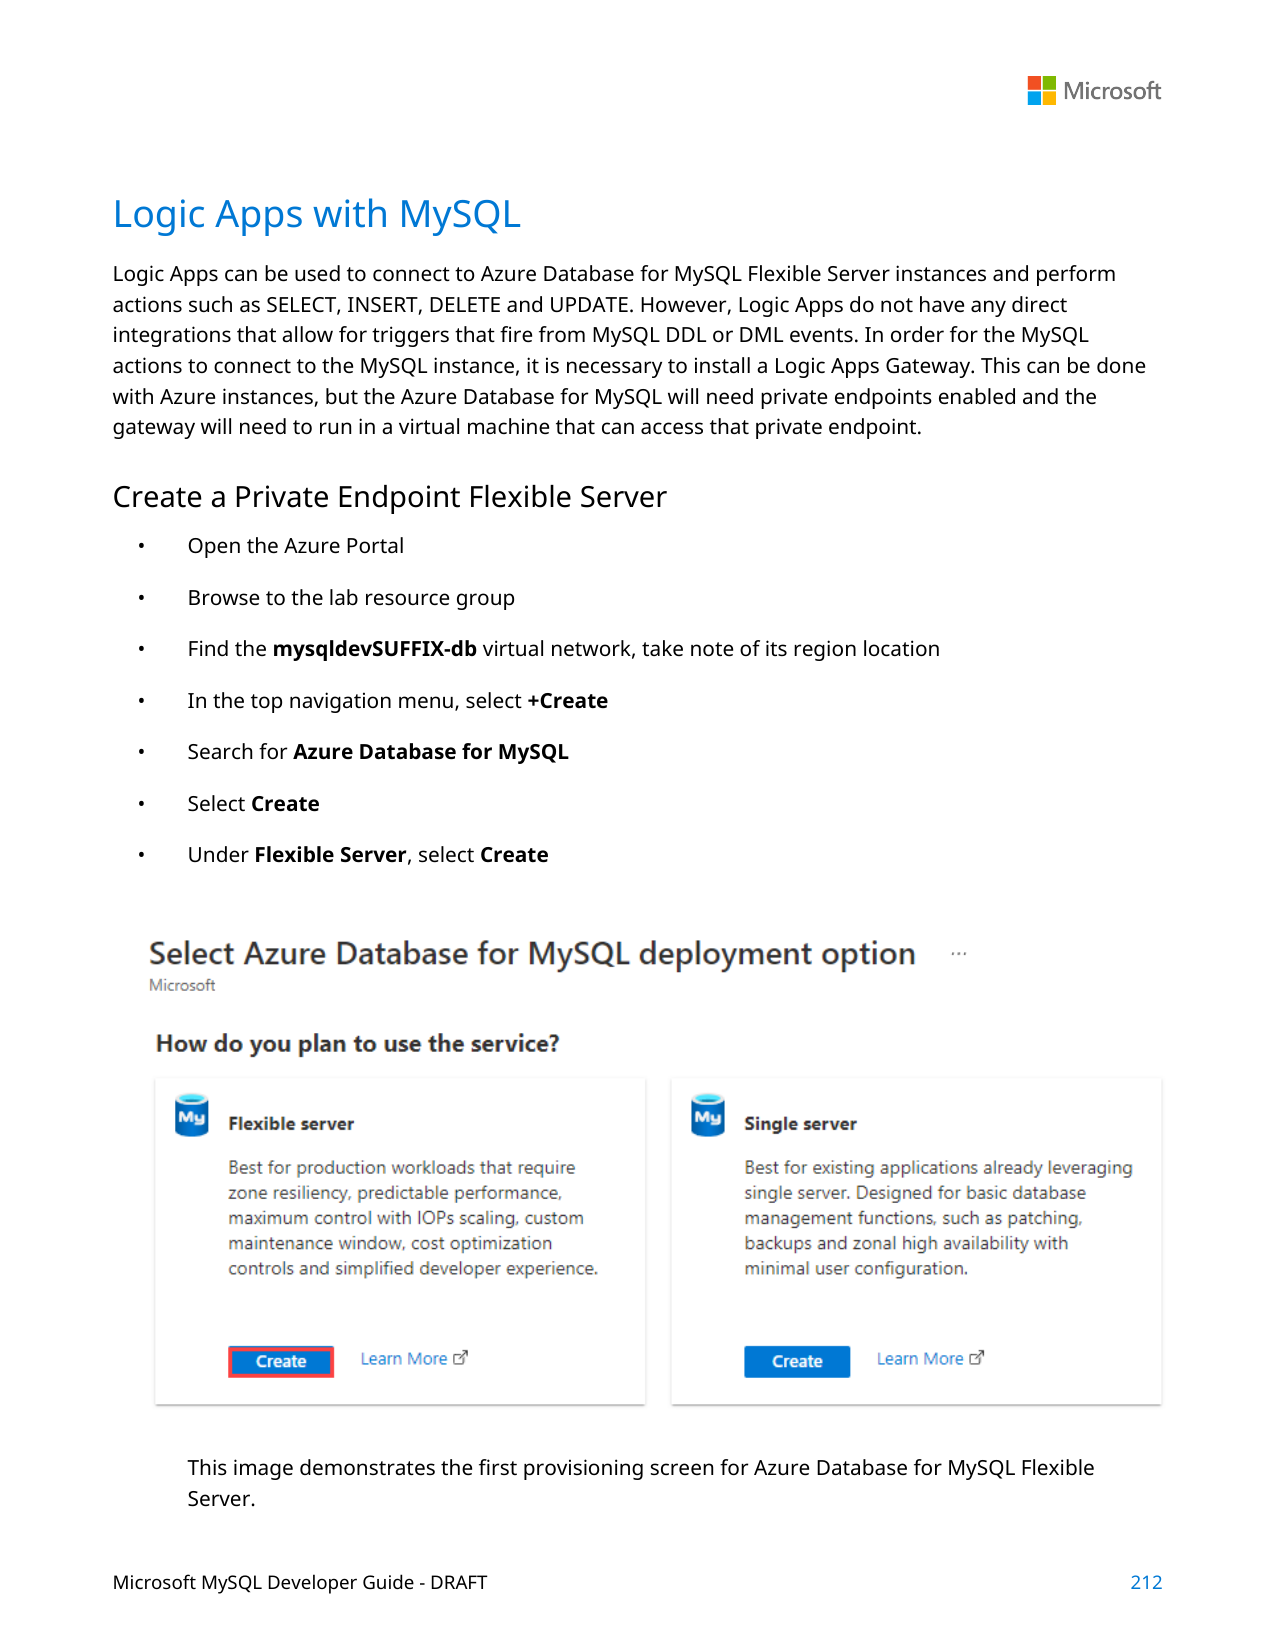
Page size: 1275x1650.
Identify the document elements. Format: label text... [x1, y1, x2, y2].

picture [137, 922, 1188, 1431]
list In the top navigation menu, select +Create [137, 686, 1162, 714]
list Open the Azure Portal [137, 532, 1162, 560]
subtitle Logic Apps with MySQL [112, 187, 1162, 238]
list Search for Azure Database for MySQL [137, 737, 1162, 766]
text Logic Apps can be used to connect to Azure Database for MySQL Flexible Server instances and perform actions such as SELECT, INSERT, DELETE and UPDATE. However, Logic Apps do not have any direct integrations that allow for triggers that fire from MySQL DDL or DML events. In order for the MySQL actions to connect to the MySQL instance, it is necessary to install a Logic Apps Gateway. This can be done with Azure instances, but the Azure Database for MySQL will need private endpoints enabled and the gateway will need to run in a virtual machine that can access that private endpoint. [112, 259, 1162, 441]
subtitle Create a Private Endpoint Flexible Server [112, 476, 1162, 516]
list Find the mysqldevSUFFIX-db virtual network, take note of its region location [137, 634, 1162, 663]
list Browse to the lab resource group [137, 583, 1162, 612]
list This image demonstrates the first provisioning screen for Azure Database for MySQL Flexible Server. [137, 1453, 1162, 1512]
list Under Flexible Server, select Create [137, 840, 1162, 869]
list Select Create [137, 789, 1162, 817]
picture [1026, 75, 1163, 107]
